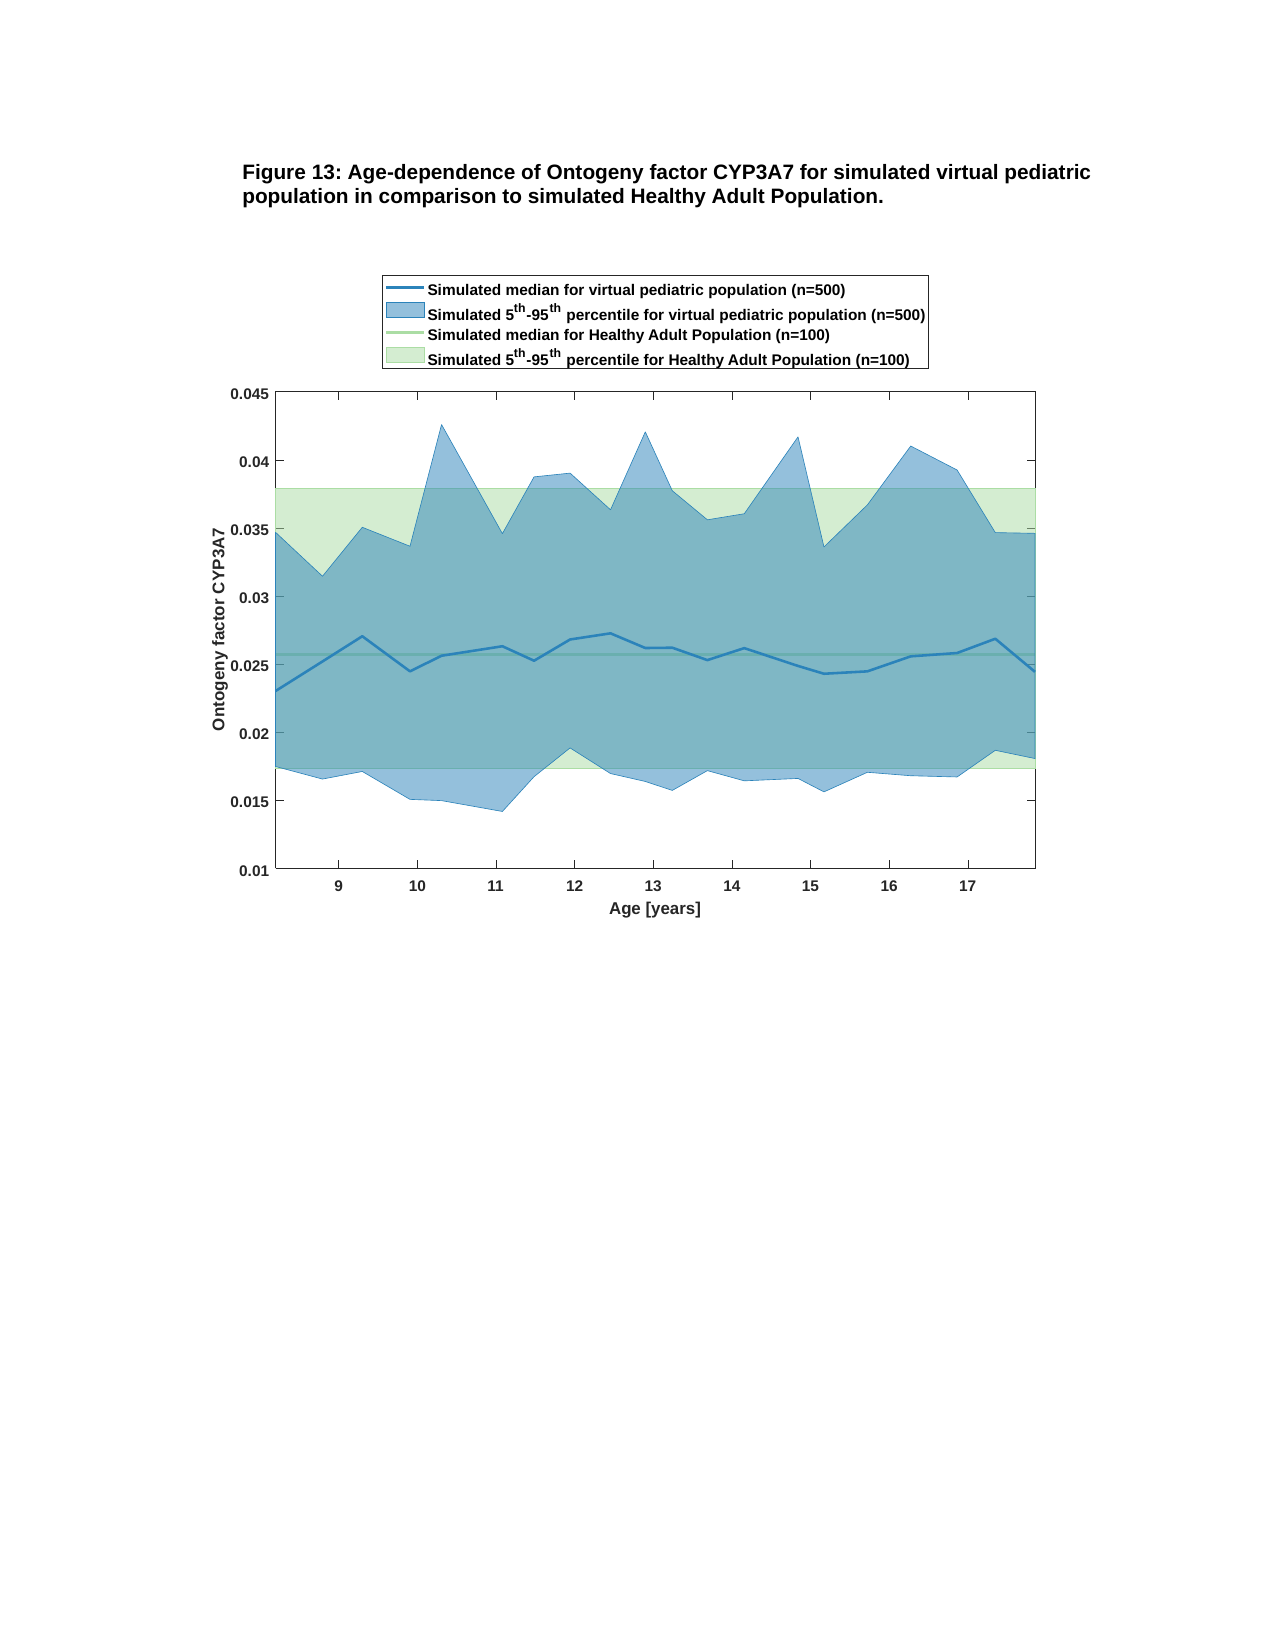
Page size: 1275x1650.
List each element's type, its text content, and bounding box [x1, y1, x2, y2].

table_cell [432, 426, 536, 534]
